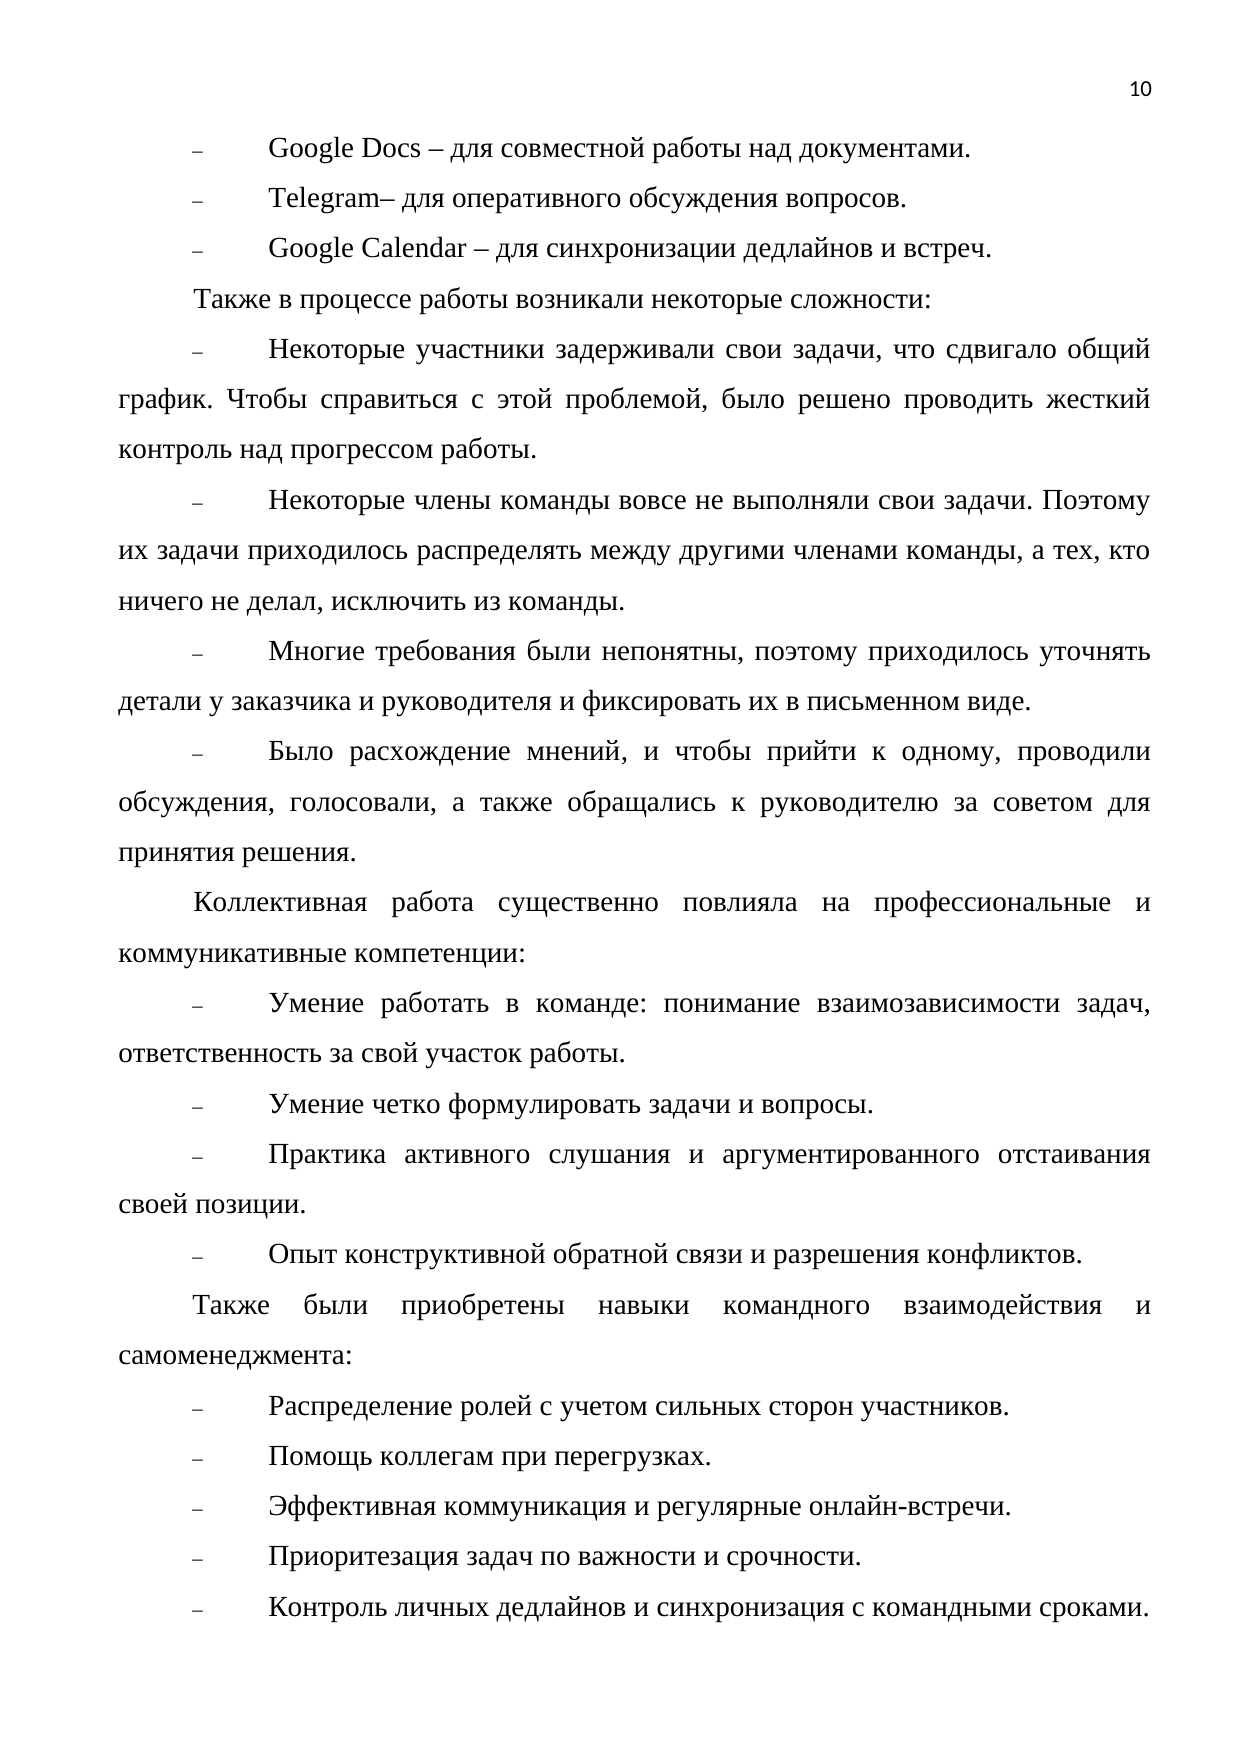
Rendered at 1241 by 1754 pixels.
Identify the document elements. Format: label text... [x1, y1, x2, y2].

list Распределение ролей с учетом сильных сторон участников. [118, 1388, 1152, 1421]
list Коллективная работа существенно повлияла на профессиональные и коммуникативные компетенции: [118, 884, 1152, 968]
list Google Docs – для совместной работы над документами. [118, 130, 1152, 163]
list Google Calendar – для синхронизации дедлайнов и встреч. [118, 230, 1152, 264]
list Многие требования были непонятны, поэтому приходилось уточнять детали у заказчика и руководителя и фиксировать их в письменном виде. [118, 633, 1152, 717]
list Контроль личных дедлайнов и синхронизация с командными сроками. [118, 1589, 1152, 1622]
list Умение четко формулировать задачи и вопросы. [118, 1086, 1152, 1119]
list Помощь коллегам при перегрузках. [118, 1438, 1152, 1471]
list Некоторые члены команды вовсе не выполняли свои задачи. Поэтому их задачи приходилось распределять между другими членами команды, а тех, кто ничего не делал, исключить из команды. [118, 482, 1152, 616]
list Telegram– для оперативного обсуждения вопросов. [118, 180, 1152, 214]
list Было расхождение мнений, и чтобы прийти к одному, проводили обсуждения, голосовали, а также обращались к руководителю за советом для принятия решения. [118, 733, 1152, 868]
list Практика активного слушания и аргументированного отстаивания своей позиции. [118, 1136, 1152, 1220]
list Умение работать в команде: понимание взаимозависимости задач, ответственность за свой участок работы. [118, 985, 1152, 1069]
list Эффективная коммуникация и регулярные онлайн-встречи. [118, 1488, 1152, 1522]
list Опыт конструктивной обратной связи и разрешения конфликтов. [118, 1237, 1152, 1270]
list Также в процессе работы возникали некоторые сложности: [118, 281, 1152, 314]
list Также были приобретены навыки командного взаимодействия и самоменеджмента: [118, 1287, 1152, 1371]
list Приоритезация задач по важности и срочности. [118, 1538, 1152, 1572]
list Некоторые участники задерживали свои задачи, что сдвигало общий график. Чтобы справиться с этой проблемой, было решено проводить жесткий контроль над прогрессом работы. [118, 331, 1152, 465]
